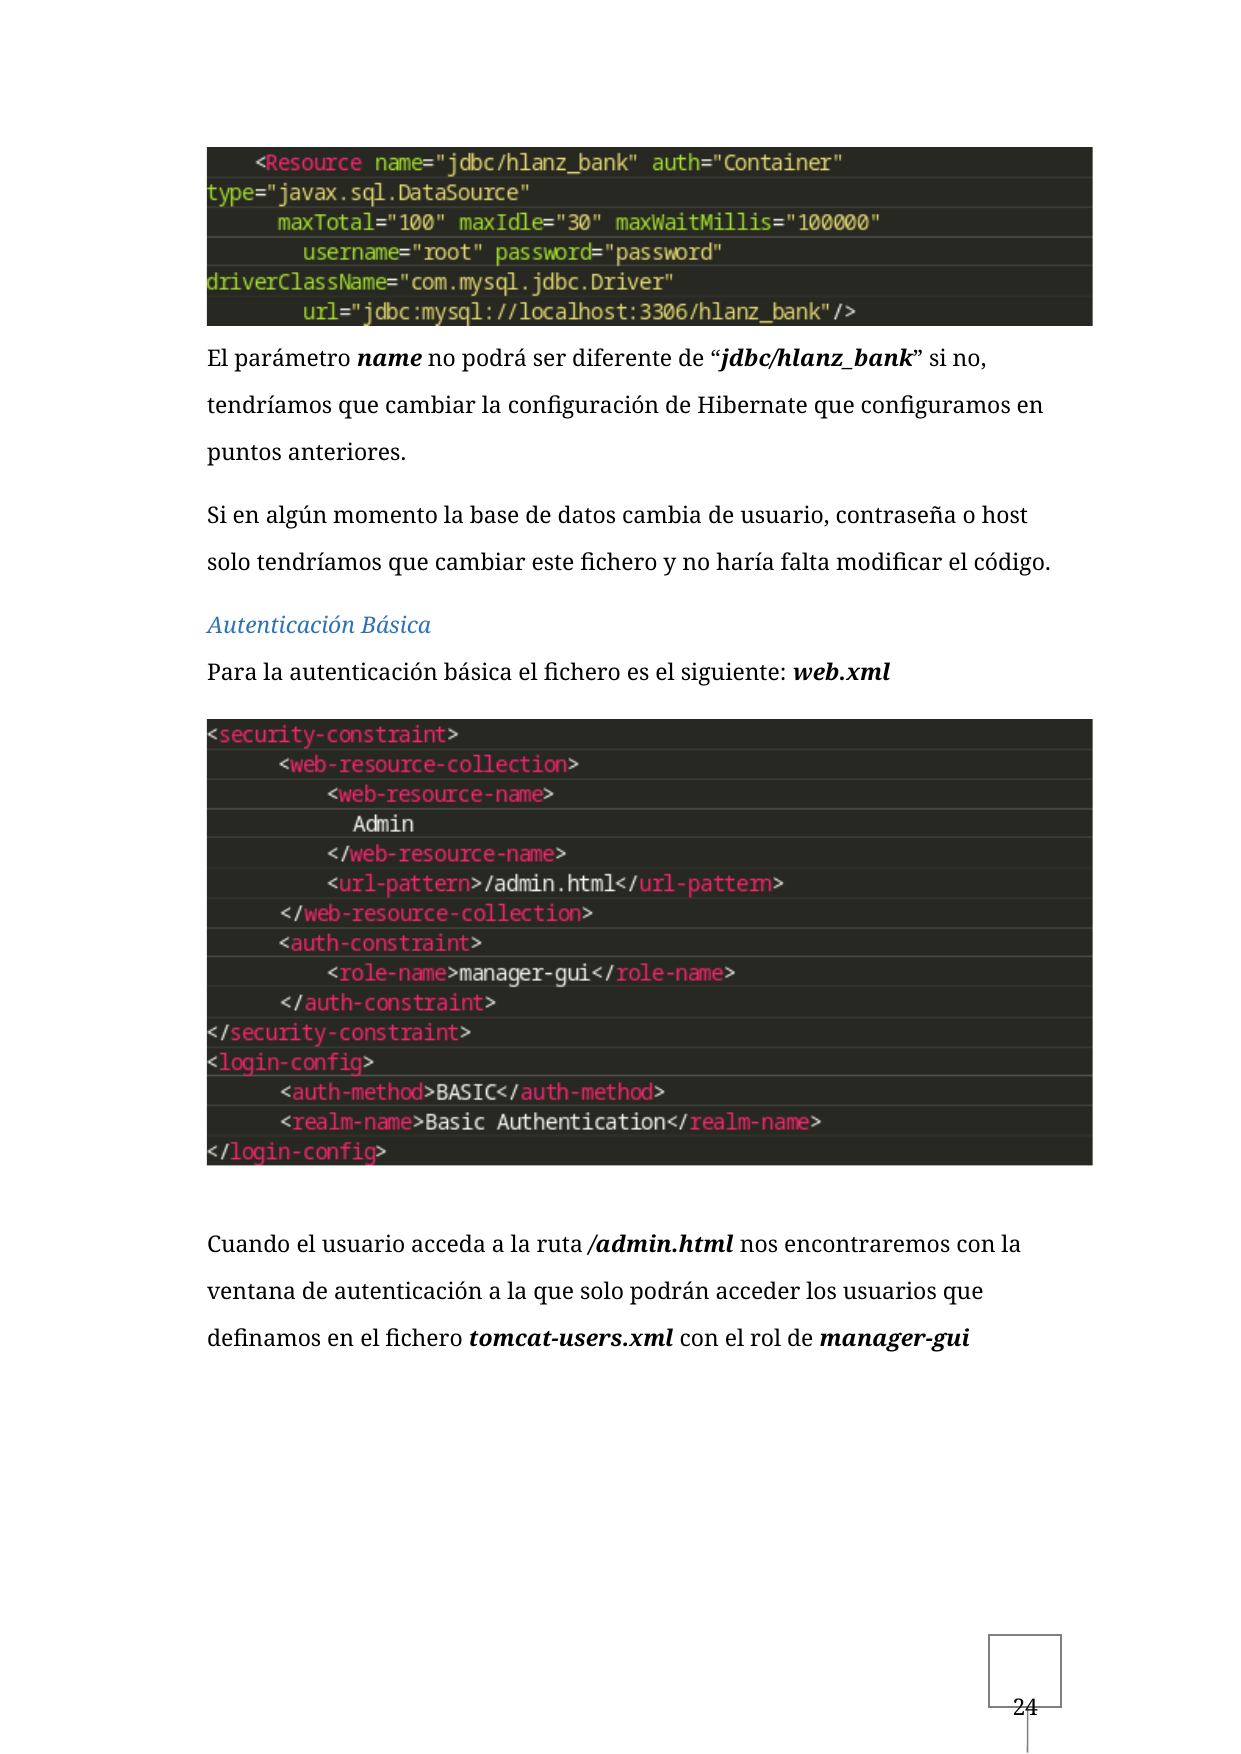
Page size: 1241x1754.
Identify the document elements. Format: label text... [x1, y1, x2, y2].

subtitle Autenticación Básica [207, 609, 1063, 641]
text Si en algún momento la base de datos cambia de usuario, contraseña o host solo tendríamos que cambiar este fichero y no haría falta modificar el código. [207, 499, 1063, 577]
text El parámetro name no podrá ser diferente de “jdbc/hlanz_bank” si no, tendríamos que cambiar la configuración de Hibernate que configuramos en puntos anteriores. [207, 326, 1063, 467]
text Cuando el usuario acceda a la ruta /admin.html nos encontraremos con la ventana de autenticación a la que solo podrán acceder los usuarios que definamos en el fichero tomcat-users.xml con el rol de manager-gui [207, 1212, 1063, 1353]
text Para la autenticación básica el fichero es el siguiente: web.xml [207, 656, 1063, 687]
